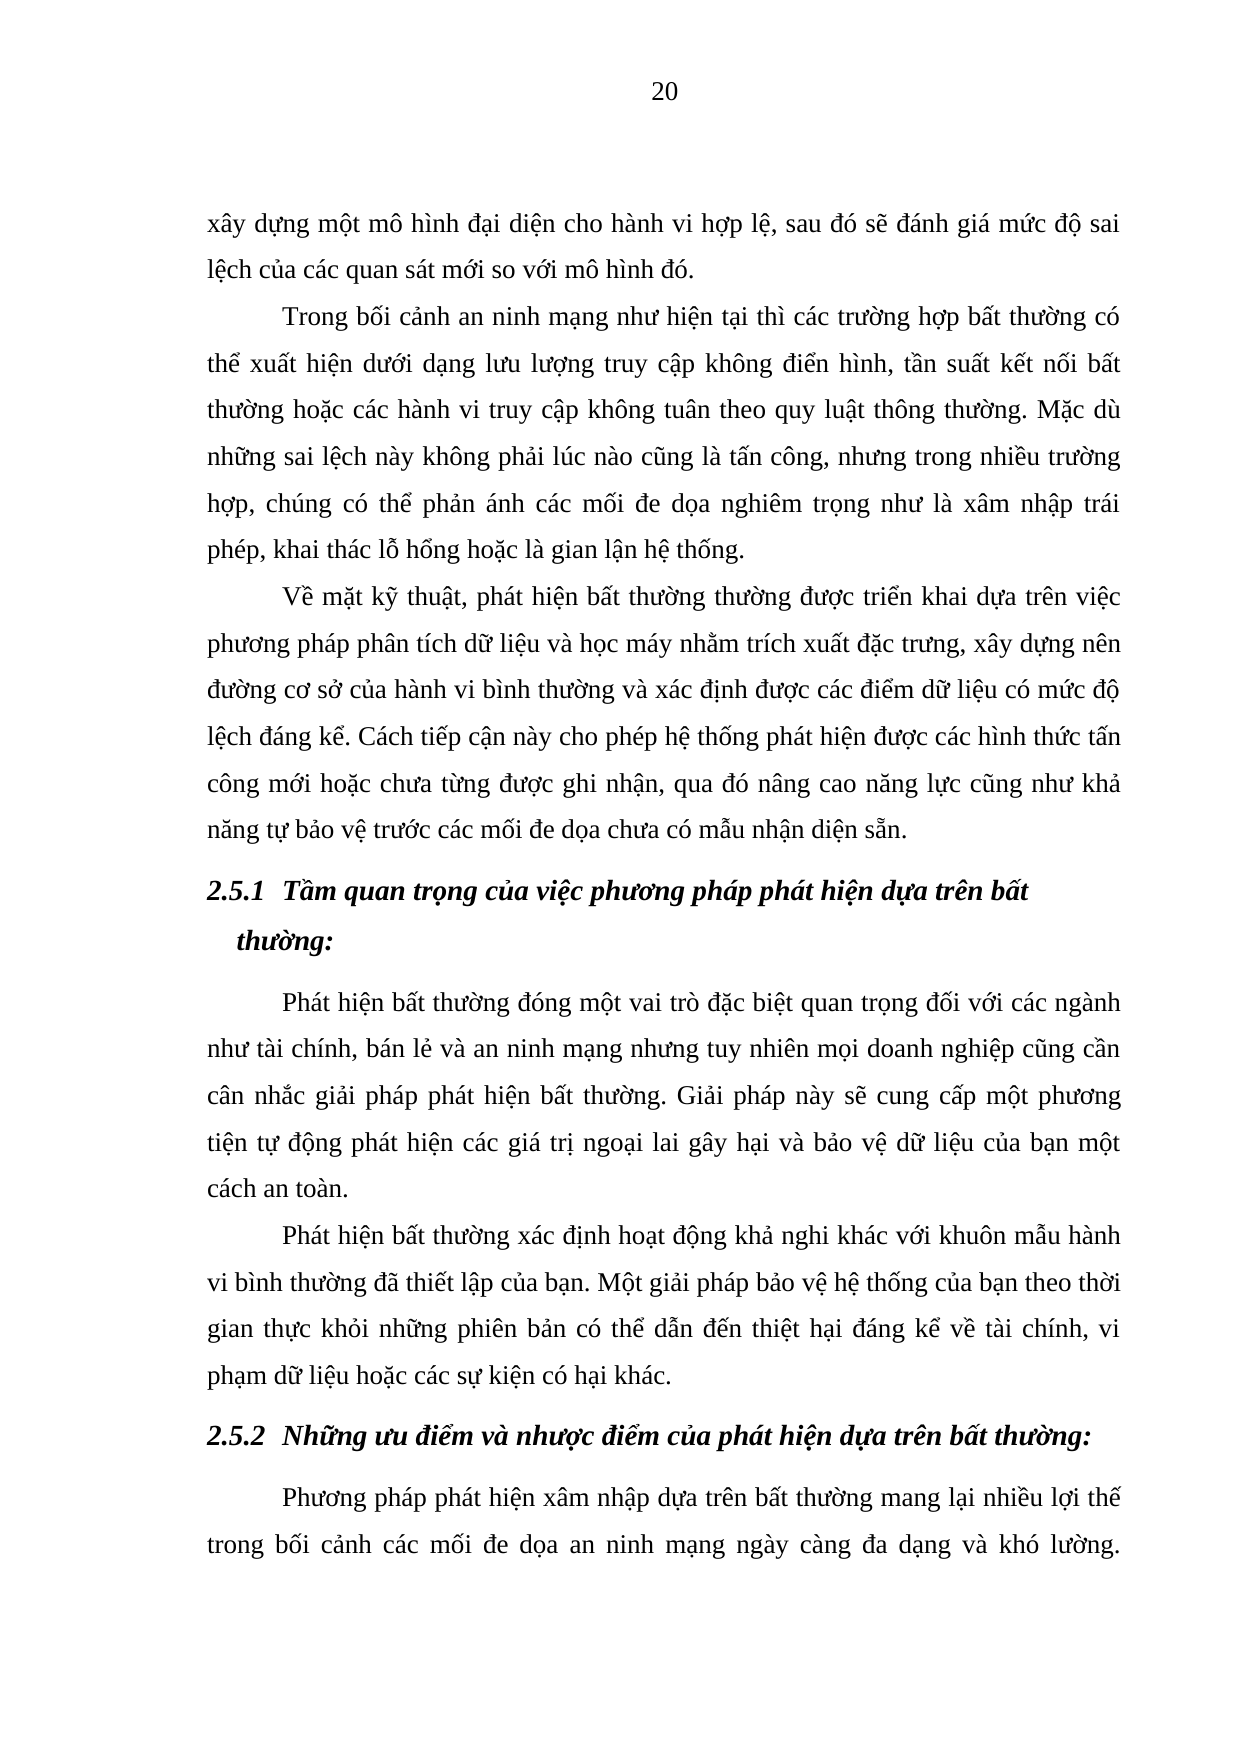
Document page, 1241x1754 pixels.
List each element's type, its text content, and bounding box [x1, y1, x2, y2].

text Phát hiện bất thường xác định hoạt động khả nghi khác với khuôn mẫu hành vi bình thường đã thiết lập của bạn. Một giải pháp bảo vệ hệ thống của bạn theo thời gian thực khỏi những phiên bản có thể dẫn đến thiệt hại đáng kể về tài chính, vi phạm dữ liệu hoặc các sự kiện có hại khác. [207, 1219, 1122, 1390]
subtitle Tầm quan trọng của việc phương pháp phát hiện dựa trên bất thường: [207, 873, 1122, 956]
subtitle Những ưu điểm và nhược điểm của phát hiện dựa trên bất thường: [207, 1418, 1122, 1452]
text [207, 207, 1122, 284]
text Phát hiện bất thường đóng một vai trò đặc biệt quan trọng đối với các ngành như tài chính, bán lẻ và an ninh mạng nhưng tuy nhiên mọi doanh nghiệp cũng cần cân nhắc giải pháp phát hiện bất thường. Giải pháp này sẽ cung cấp một phương tiện tự động phát hiện các giá trị ngoại lai gây hại và bảo vệ dữ liệu của bạn một cách an toàn. [207, 986, 1122, 1203]
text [207, 1481, 1122, 1559]
text Trong bối cảnh an ninh mạng như hiện tại thì các trường hợp bất thường có thể xuất hiện dưới dạng lưu lượng truy cập không điển hình, tần suất kết nối bất thường hoặc các hành vi truy cập không tuân theo quy luật thông thường. Mặc dù những sai lệch này không phải lúc nào cũng là tấn công, nhưng trong nhiều trường hợp, chúng có thể phản ánh các mối đe dọa nghiêm trọng như là xâm nhập trái phép, khai thác lỗ hổng hoặc là gian lận hệ thống. [207, 300, 1122, 564]
text Về mặt kỹ thuật, phát hiện bất thường thường được triển khai dựa trên việc phương pháp phân tích dữ liệu và học máy nhằm trích xuất đặc trưng, xây dựng nên đường cơ sở của hành vi bình thường và xác định được các điểm dữ liệu có mức độ lệch đáng kể. Cách tiếp cận này cho phép hệ thống phát hiện được các hình thức tấn công mới hoặc chưa từng được ghi nhận, qua đó nâng cao năng lực cũng như khả năng tự bảo vệ trước các mối đe dọa chưa có mẫu nhận diện sẵn. [207, 580, 1122, 844]
